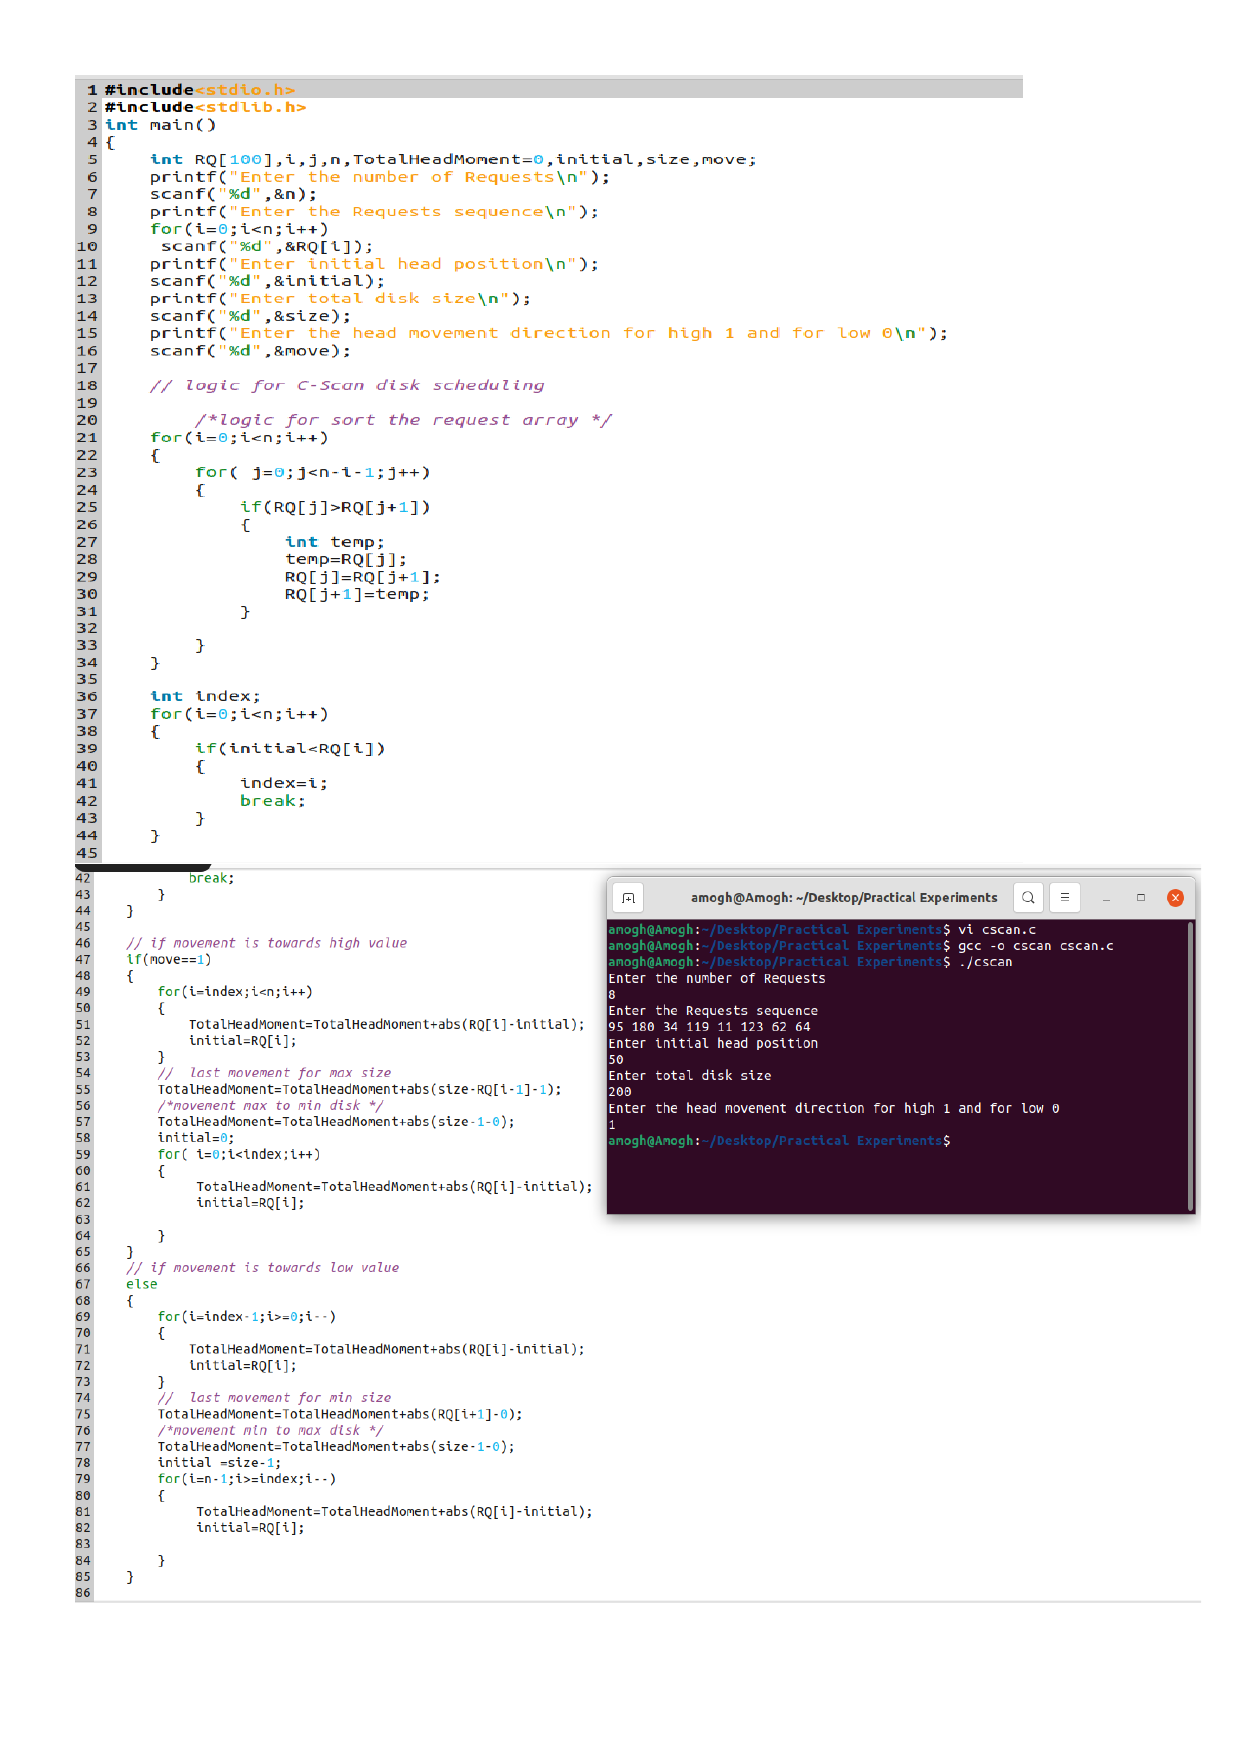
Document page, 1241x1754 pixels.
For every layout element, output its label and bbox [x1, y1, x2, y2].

picture [75, 75, 1023, 863]
picture [75, 864, 1202, 1603]
